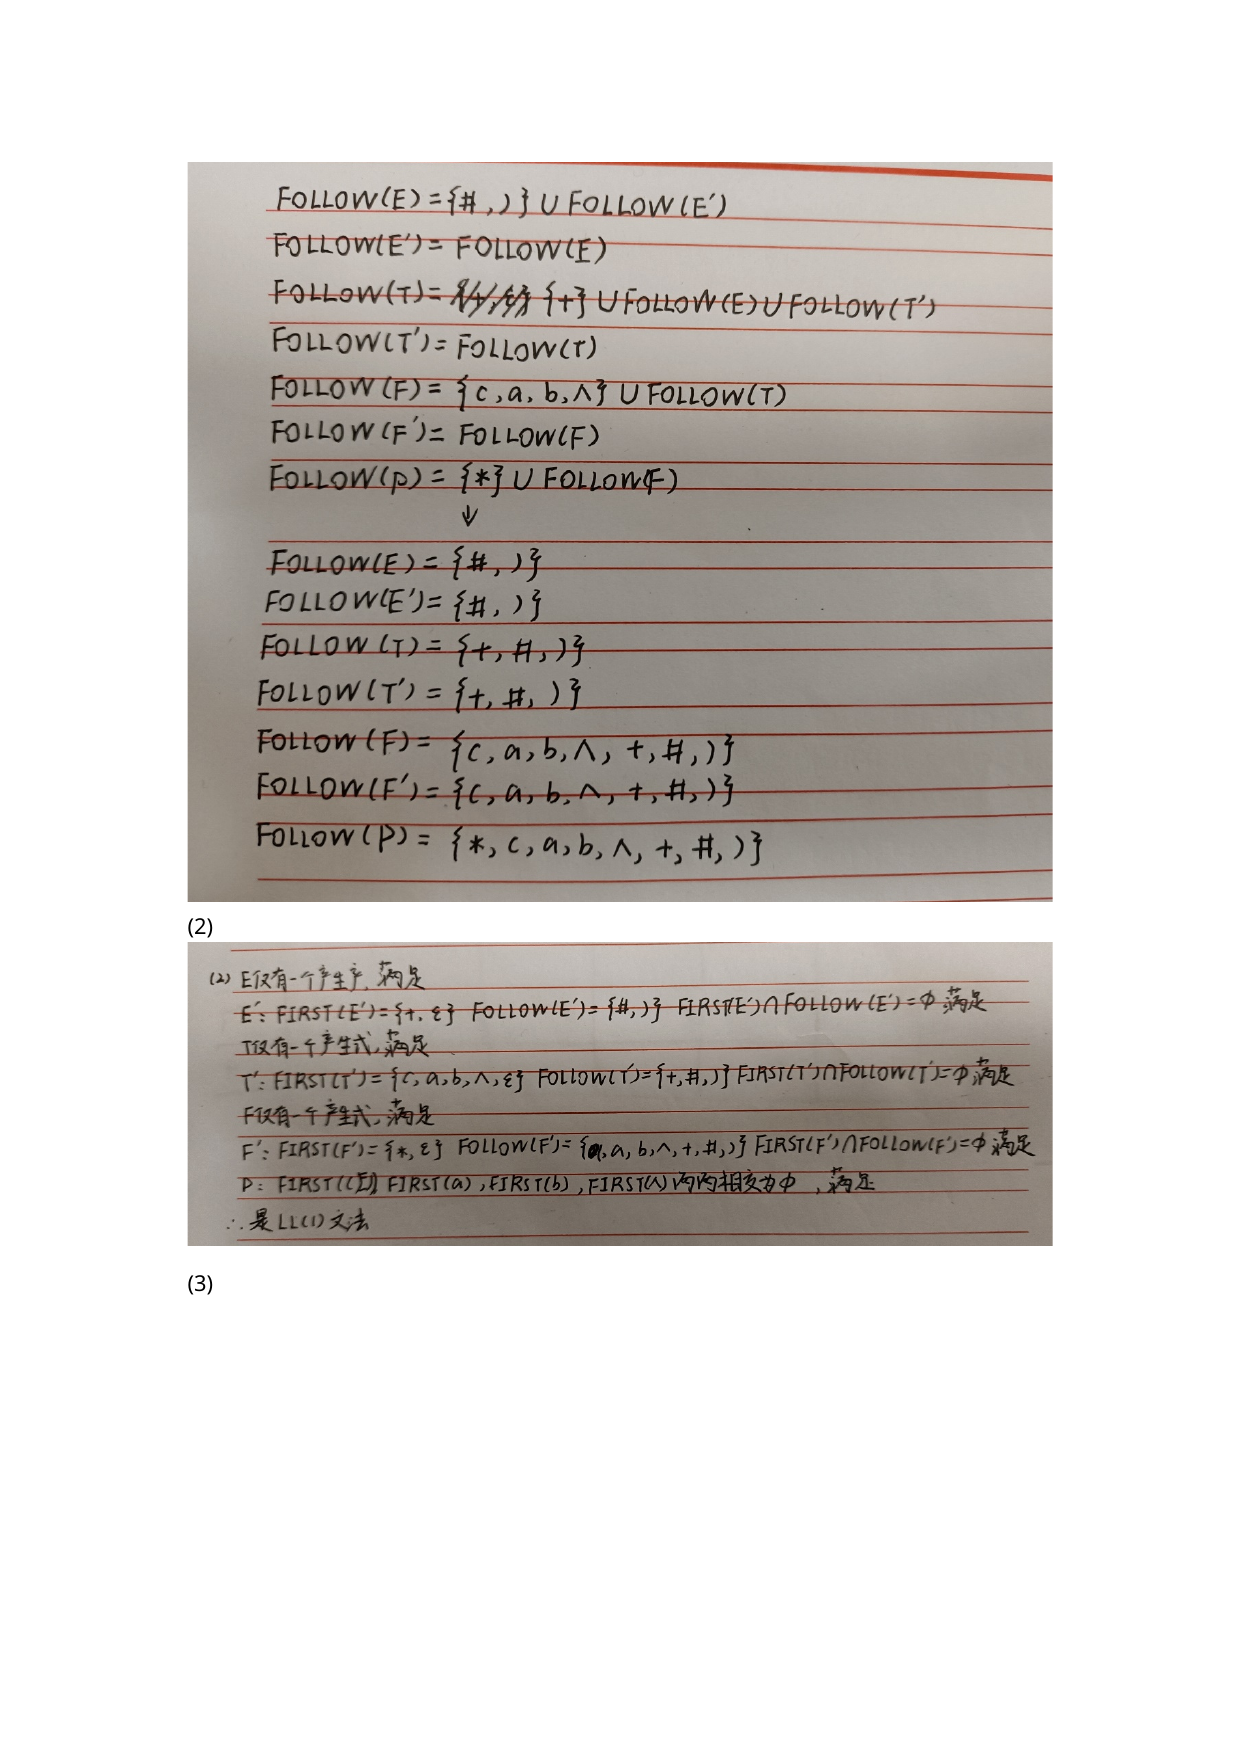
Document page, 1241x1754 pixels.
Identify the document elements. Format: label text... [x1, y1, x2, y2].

text (3) [187, 1267, 1053, 1299]
picture [187, 162, 1053, 902]
text (2) [187, 909, 1053, 942]
picture [187, 942, 1053, 1246]
